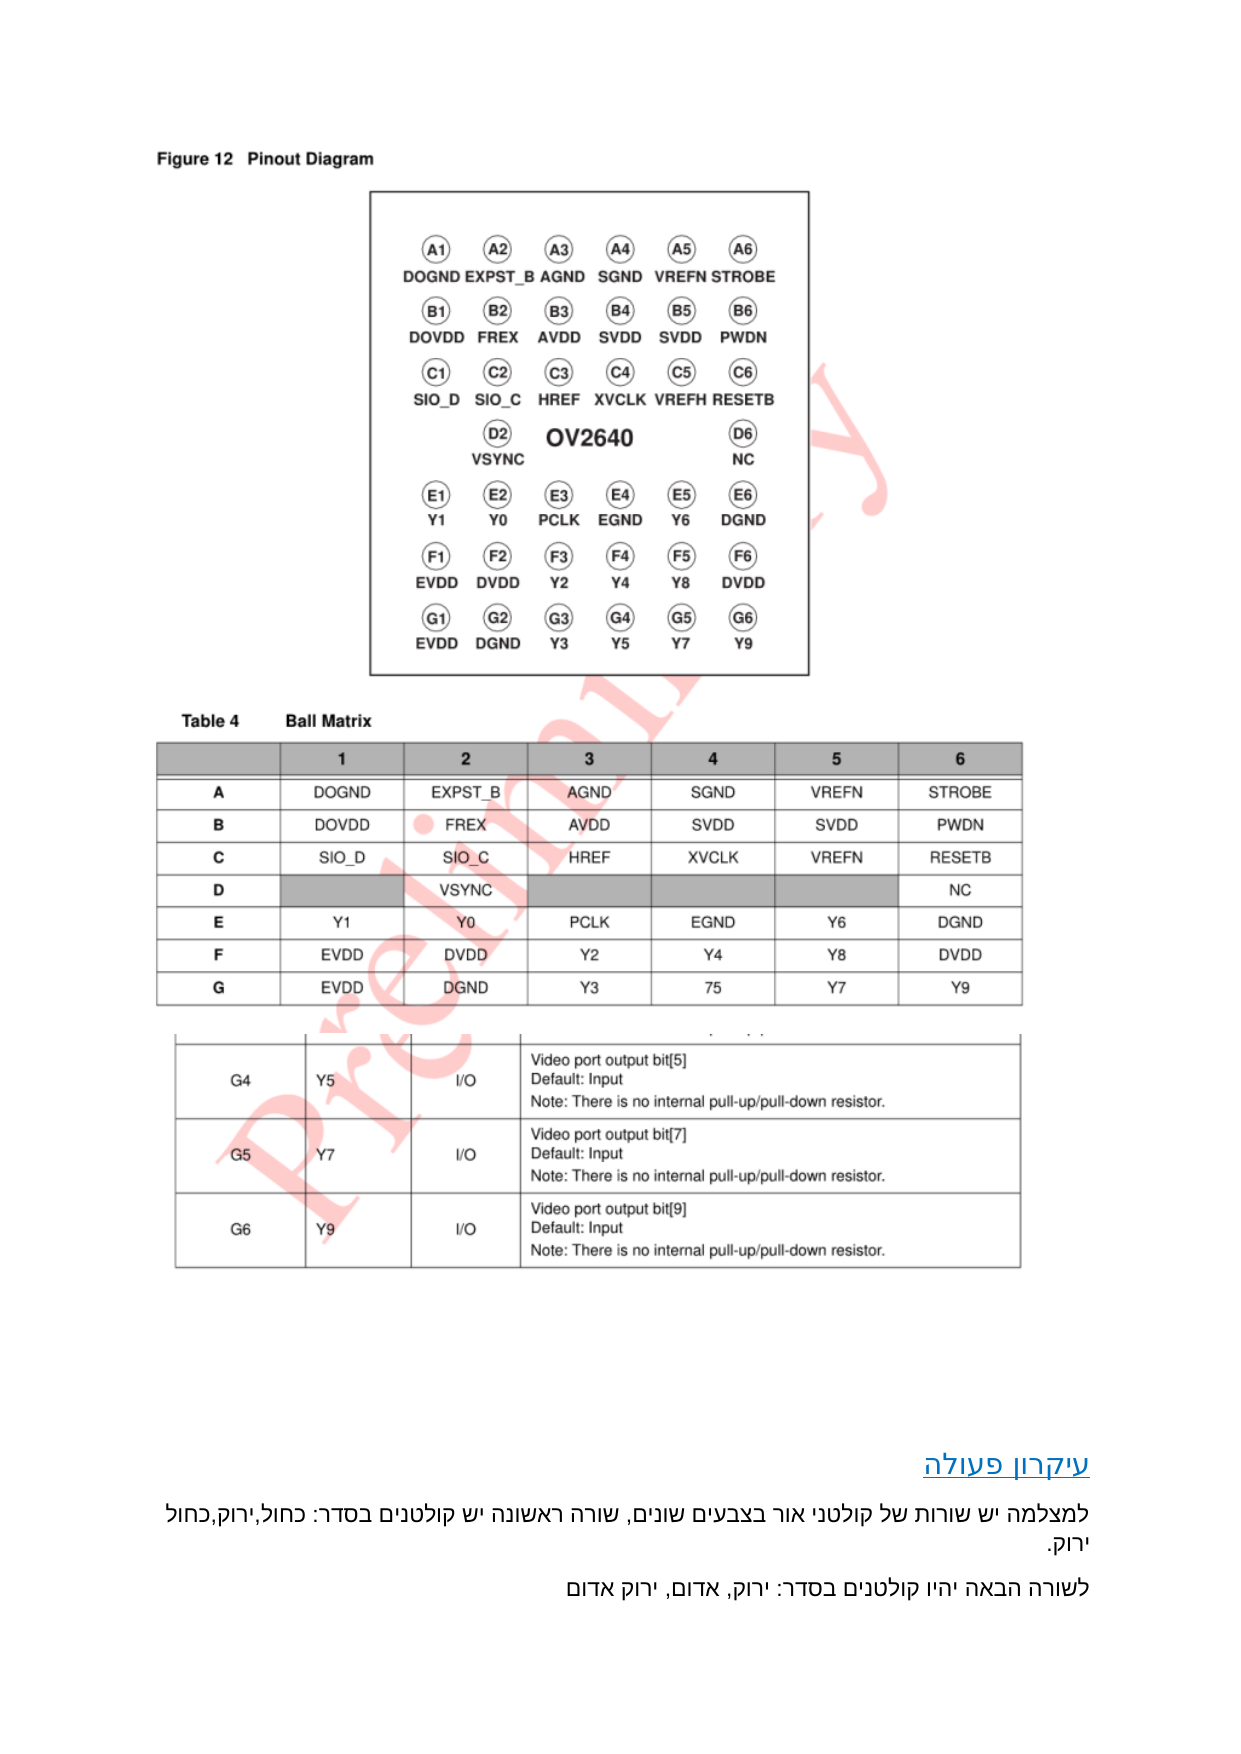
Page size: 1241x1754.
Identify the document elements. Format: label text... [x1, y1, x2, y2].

picture [150, 1034, 1090, 1278]
subtitle עיקרון פעולה [150, 1448, 1090, 1482]
picture [150, 150, 1090, 1033]
text לשורה הבאה יהיו קולטנים בסדר: ירוק, אדום, ירוק אדום [150, 1574, 1090, 1601]
text למצלמה יש שורות של קולטני אור בצבעים שונים, שורה ראשונה יש קולטנים בסדר: כחול,ירוק,כחול ירוק. [150, 1501, 1090, 1556]
